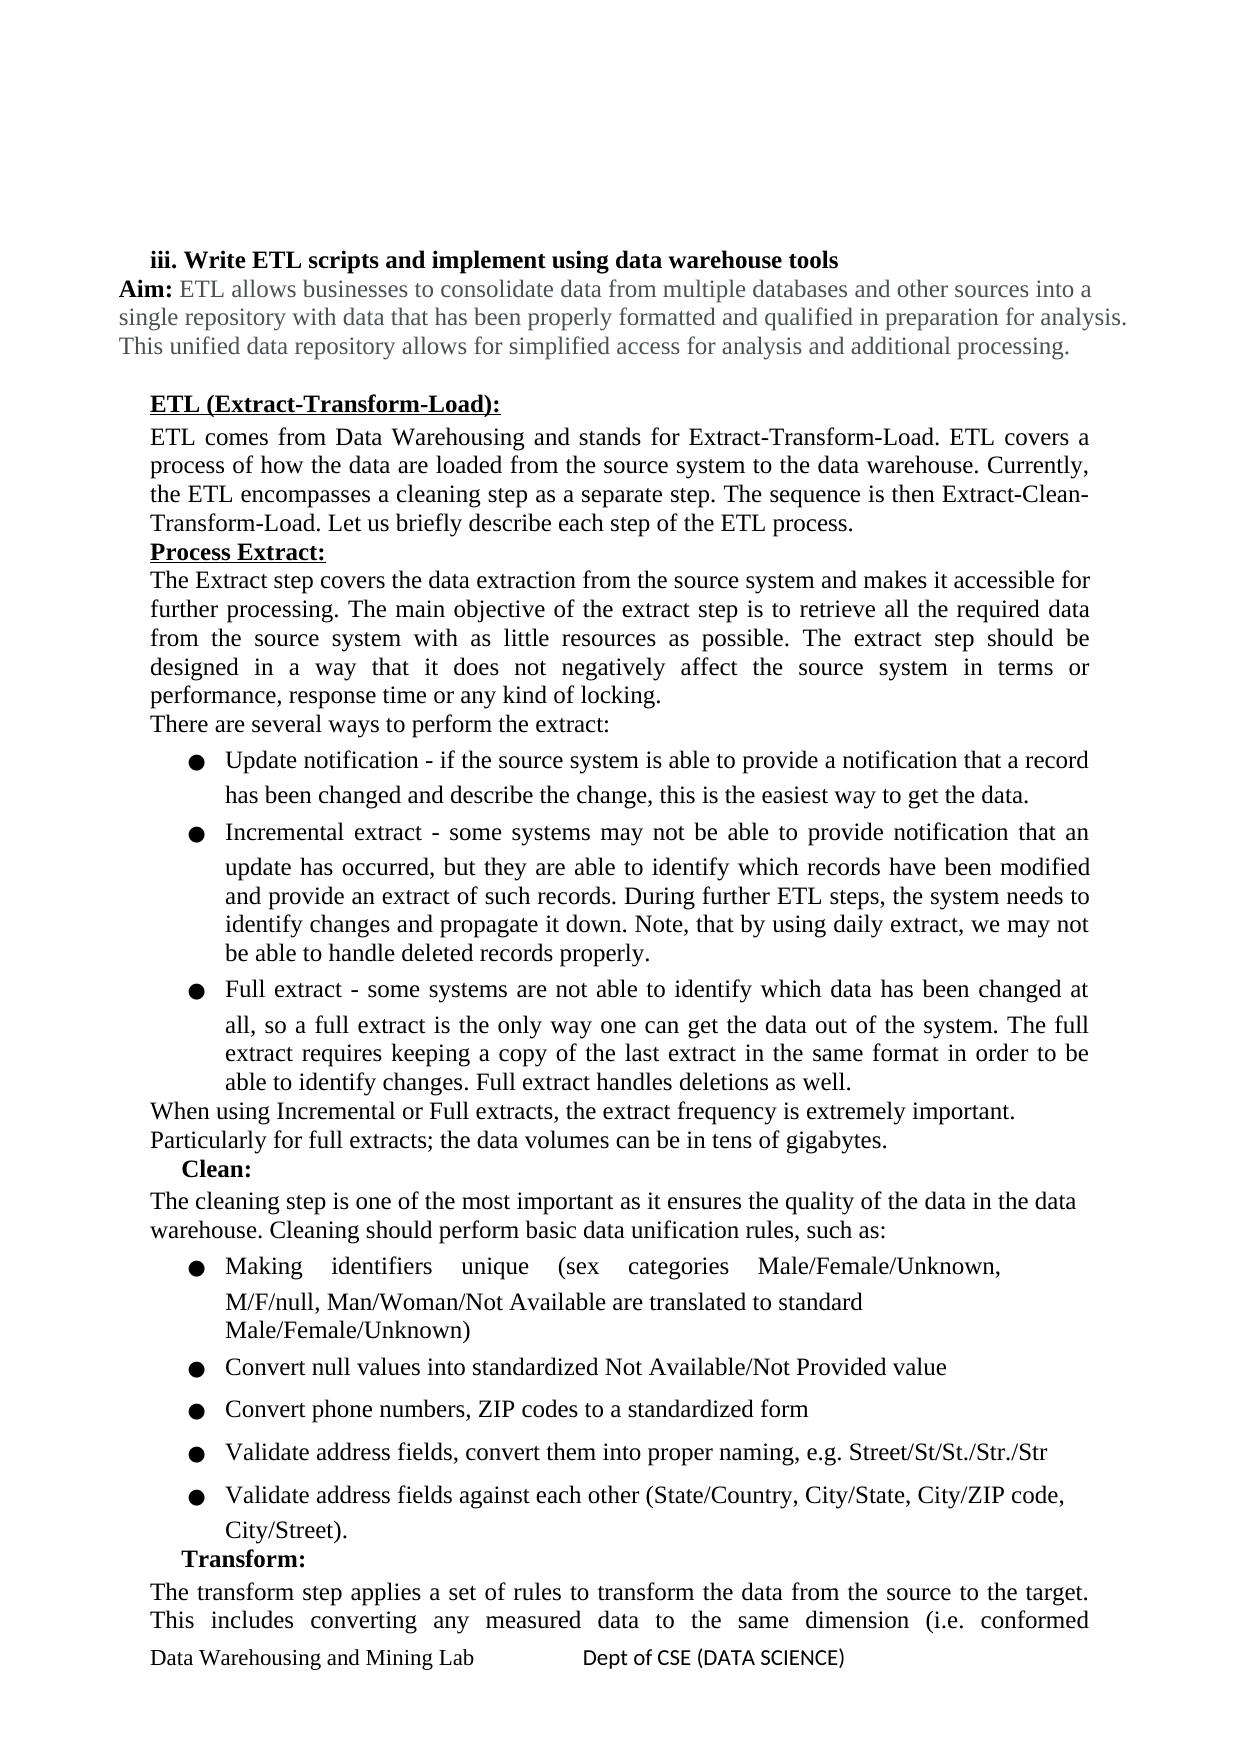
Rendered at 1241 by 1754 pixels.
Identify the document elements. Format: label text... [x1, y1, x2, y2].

text Aim: ETL allows businesses to consolidate data from multiple databases and other sources into a single repository with data that has been properly formatted and qualified in preparation for analysis. This unified data repository allows for simplified access for analysis and additional processing. [119, 274, 1142, 360]
text There are several ways to perform the extract: [150, 709, 1142, 738]
list Full extract - some systems are not able to identify which data has been changed at all, so a full extract is the only way one can get the data out of the system. The full extract requires keeping a copy of the last extract in the same format in order to be able to identify changes. Full extract handles deletions as well. [187, 967, 1090, 1096]
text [150, 1577, 1090, 1634]
list Validate address fields against each other (State/Country, City/State, City/ZIP code, City/Street). [187, 1472, 1090, 1544]
list Making identifiers unique (sex categories Male/Female/Unknown, M/F/null, Man/Woman/Not Available are translated to standard Male/Female/Unknown) [187, 1244, 1090, 1344]
text The Extract step covers the data extraction from the source system and makes it accessible for further processing. The main objective of the extract step is to retrieve all the required data from the source system with as little resources as possible. The extract step should be designed in a way that it does not negatively affect the source system in terms or performance, response time or any kind of locking. [150, 565, 1091, 709]
list Convert null values into standardized Not Available/Not Provided value [187, 1344, 1142, 1387]
text ETL comes from Data Warehousing and stands for Extract-Transform-Load. ETL covers a process of how the data are loaded from the source system to the data warehouse. Currently, the ETL encompasses a cleaning step as a separate step. The sequence is then Extract-Clean- Transform-Load. Let us briefly describe each step of the ETL process. [150, 422, 1091, 537]
text The cleaning step is one of the most important as it ensures the quality of the data in the data warehouse. Cleaning should perform basic data unification rules, such as: [150, 1186, 1090, 1244]
list Convert phone numbers, ZIP codes to a standardized form [187, 1387, 1142, 1429]
list Validate address fields, convert them into proper naming, e.g. Street/St/St./Str./Str [187, 1429, 1142, 1472]
text Process Extract: [150, 537, 1091, 565]
subtitle Clean: [150, 1154, 1142, 1182]
list Update notification - if the source system is able to provide a notification that a record has been changed and describe the change, this is the easiest way to get the data. [187, 738, 1090, 809]
text When using Incremental or Full extracts, the extract frequency is extremely important. Particularly for full extracts; the data volumes can be in tens of gigabytes. [150, 1096, 1074, 1153]
subtitle iii. Write ETL scripts and implement using data warehouse tools [150, 245, 1142, 274]
list Incremental extract - some systems may not be able to provide notification that an update has occurred, but they are able to identify which records have been modified and provide an extract of such records. During further ETL steps, the system needs to identify changes and propagate it down. Note, that by using daily extract, we may not be able to handle deleted records properly. [187, 809, 1091, 967]
text ETL (Extract-Transform-Load): [150, 389, 1142, 418]
subtitle Transform: [150, 1544, 1142, 1573]
